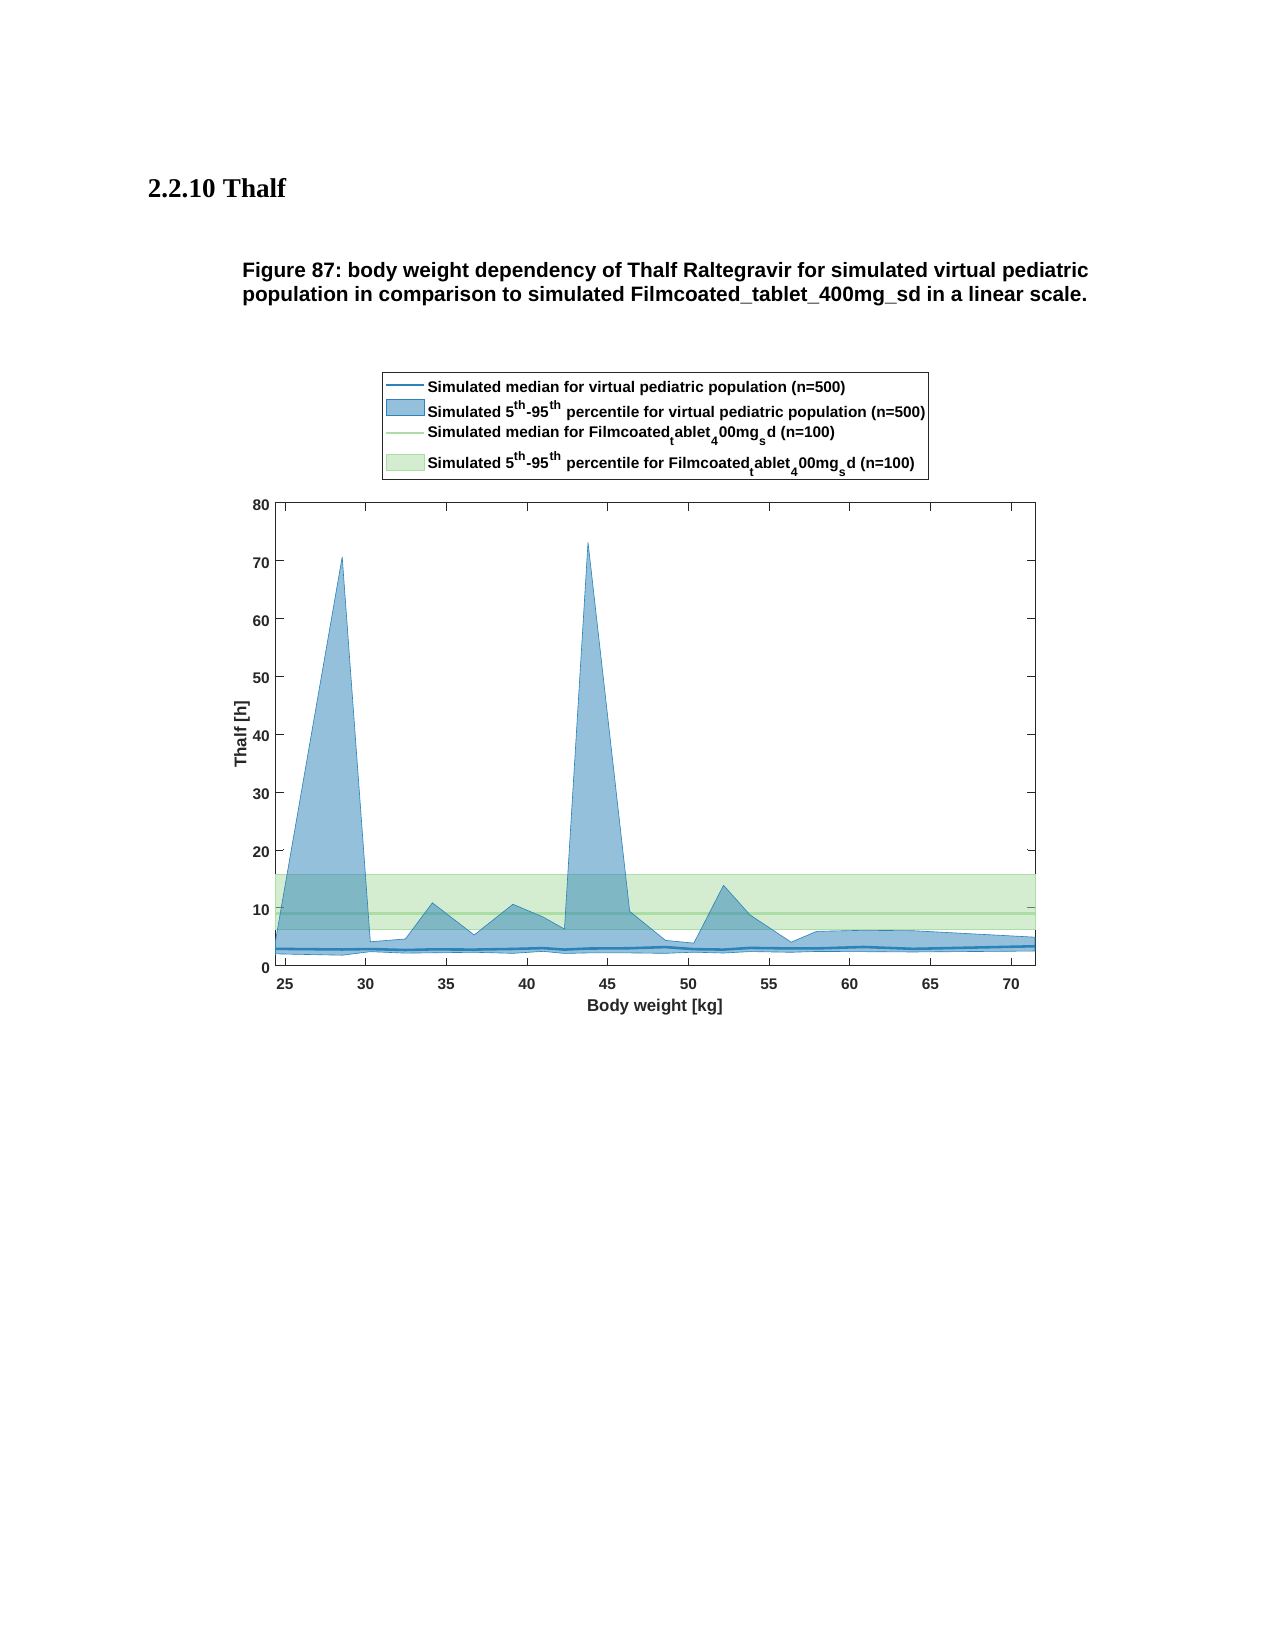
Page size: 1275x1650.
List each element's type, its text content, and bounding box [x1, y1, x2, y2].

subtitle Thalf [148, 173, 1127, 204]
table_cell [339, 561, 344, 573]
